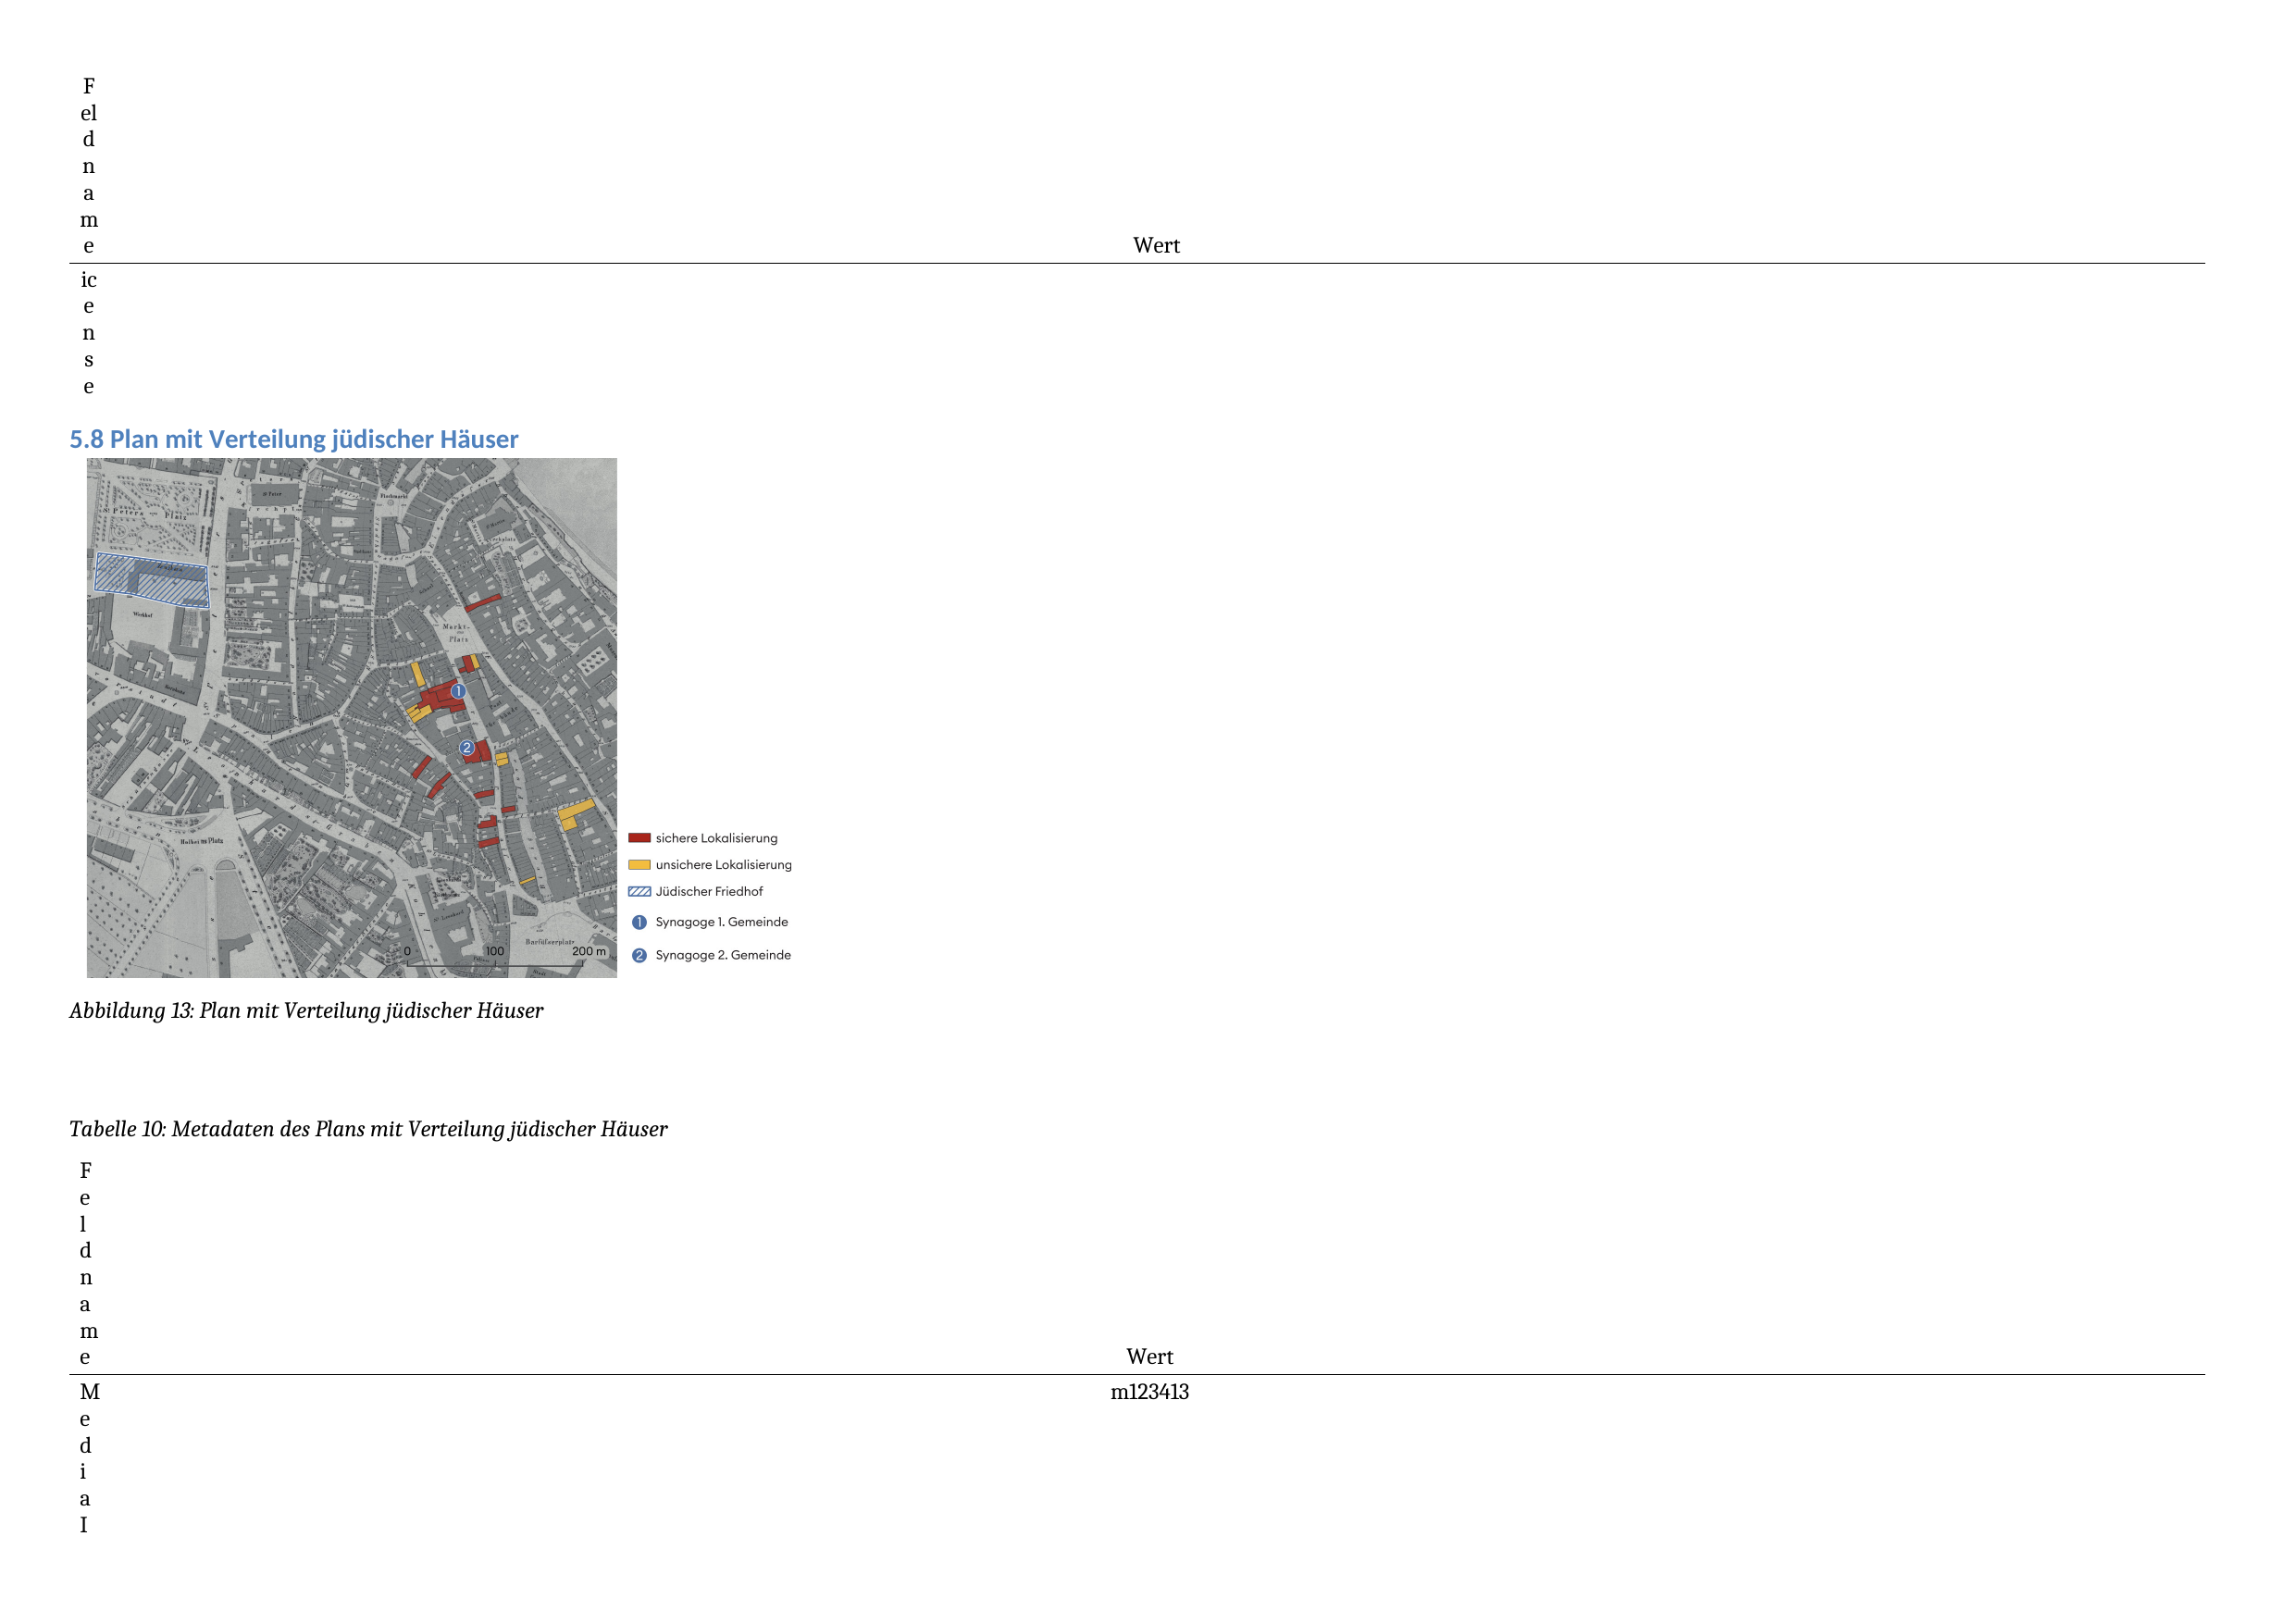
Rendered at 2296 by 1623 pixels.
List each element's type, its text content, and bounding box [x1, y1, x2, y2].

picture [86, 458, 791, 978]
table_header Abbildung 13: Plan mit Verteilung jüdischer Häuser [59, 455, 2215, 1035]
subtitle 5.8 Plan mit Verteilung jüdischer Häuser [69, 422, 2226, 455]
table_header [59, 69, 2215, 403]
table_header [59, 1096, 2215, 1538]
